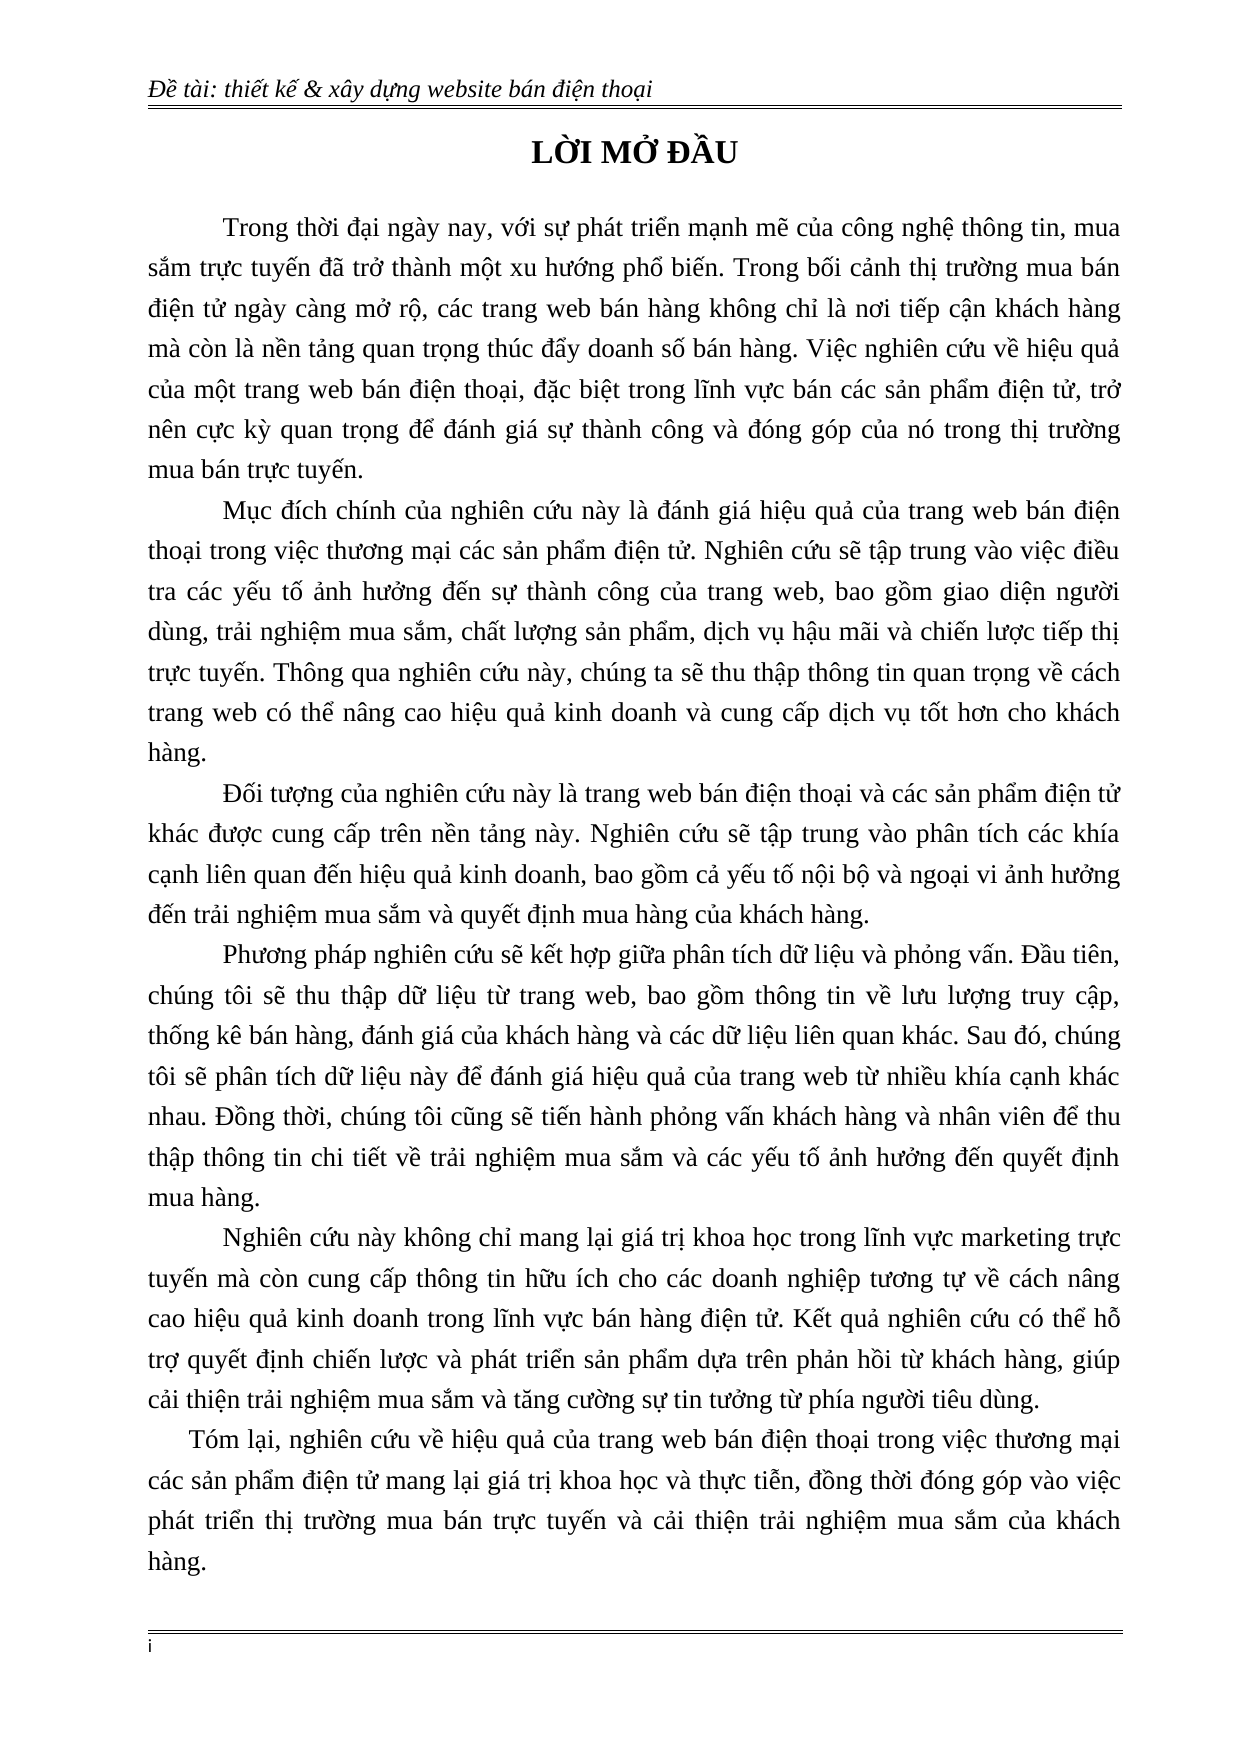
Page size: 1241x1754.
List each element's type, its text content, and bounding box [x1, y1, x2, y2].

text Tóm lại, nghiên cứu về hiệu quả của trang web bán điện thoại trong việc thương mại các sản phẩm điện tử mang lại giá trị khoa học và thực tiễn, đồng thời đóng góp vào việc phát triển thị trường mua bán trực tuyến và cải thiện trải nghiệm mua sắm của khách hàng. [148, 1423, 1122, 1576]
text LỜI MỞ ĐẦU [148, 132, 1122, 171]
text Đối tượng của nghiên cứu này là trang web bán điện thoại và các sản phẩm điện tử khác được cung cấp trên nền tảng này. Nghiên cứu sẽ tập trung vào phân tích các khía cạnh liên quan đến hiệu quả kinh doanh, bao gồm cả yếu tố nội bộ và ngoại vi ảnh hưởng đến trải nghiệm mua sắm và quyết định mua hàng của khách hàng. [148, 777, 1122, 929]
text Nghiên cứu này không chỉ mang lại giá trị khoa học trong lĩnh vực marketing trực tuyến mà còn cung cấp thông tin hữu ích cho các doanh nghiệp tương tự về cách nâng cao hiệu quả kinh doanh trong lĩnh vực bán hàng điện tử. Kết quả nghiên cứu có thể hỗ trợ quyết định chiến lược và phát triển sản phẩm dựa trên phản hồi từ khách hàng, giúp cải thiện trải nghiệm mua sắm và tăng cường sự tin tưởng từ phía người tiêu dùng. [148, 1221, 1122, 1414]
text Phương pháp nghiên cứu sẽ kết hợp giữa phân tích dữ liệu và phỏng vấn. Đầu tiên, chúng tôi sẽ thu thập dữ liệu từ trang web, bao gồm thông tin về lưu lượng truy cập, thống kê bán hàng, đánh giá của khách hàng và các dữ liệu liên quan khác. Sau đó, chúng tôi sẽ phân tích dữ liệu này để đánh giá hiệu quả của trang web từ nhiều khía cạnh khác nhau. Đồng thời, chúng tôi cũng sẽ tiến hành phỏng vấn khách hàng và nhân viên để thu thập thông tin chi tiết về trải nghiệm mua sắm và các yếu tố ảnh hưởng đến quyết định mua hàng. [148, 938, 1122, 1212]
text Mục đích chính của nghiên cứu này là đánh giá hiệu quả của trang web bán điện thoại trong việc thương mại các sản phẩm điện tử. Nghiên cứu sẽ tập trung vào việc điều tra các yếu tố ảnh hưởng đến sự thành công của trang web, bao gồm giao diện người dùng, trải nghiệm mua sắm, chất lượng sản phẩm, dịch vụ hậu mãi và chiến lược tiếp thị trực tuyến. Thông qua nghiên cứu này, chúng ta sẽ thu thập thông tin quan trọng về cách trang web có thể nâng cao hiệu quả kinh doanh và cung cấp dịch vụ tốt hơn cho khách hàng. [148, 494, 1122, 768]
text Trong thời đại ngày nay, với sự phát triển mạnh mẽ của công nghệ thông tin, mua sắm trực tuyến đã trở thành một xu hướng phổ biến. Trong bối cảnh thị trường mua bán điện tử ngày càng mở rộ, các trang web bán hàng không chỉ là nơi tiếp cận khách hàng mà còn là nền tảng quan trọng thúc đẩy doanh số bán hàng. Việc nghiên cứu về hiệu quả của một trang web bán điện thoại, đặc biệt trong lĩnh vực bán các sản phẩm điện tử, trở nên cực kỳ quan trọng để đánh giá sự thành công và đóng góp của nó trong thị trường mua bán trực tuyến. [148, 211, 1122, 485]
